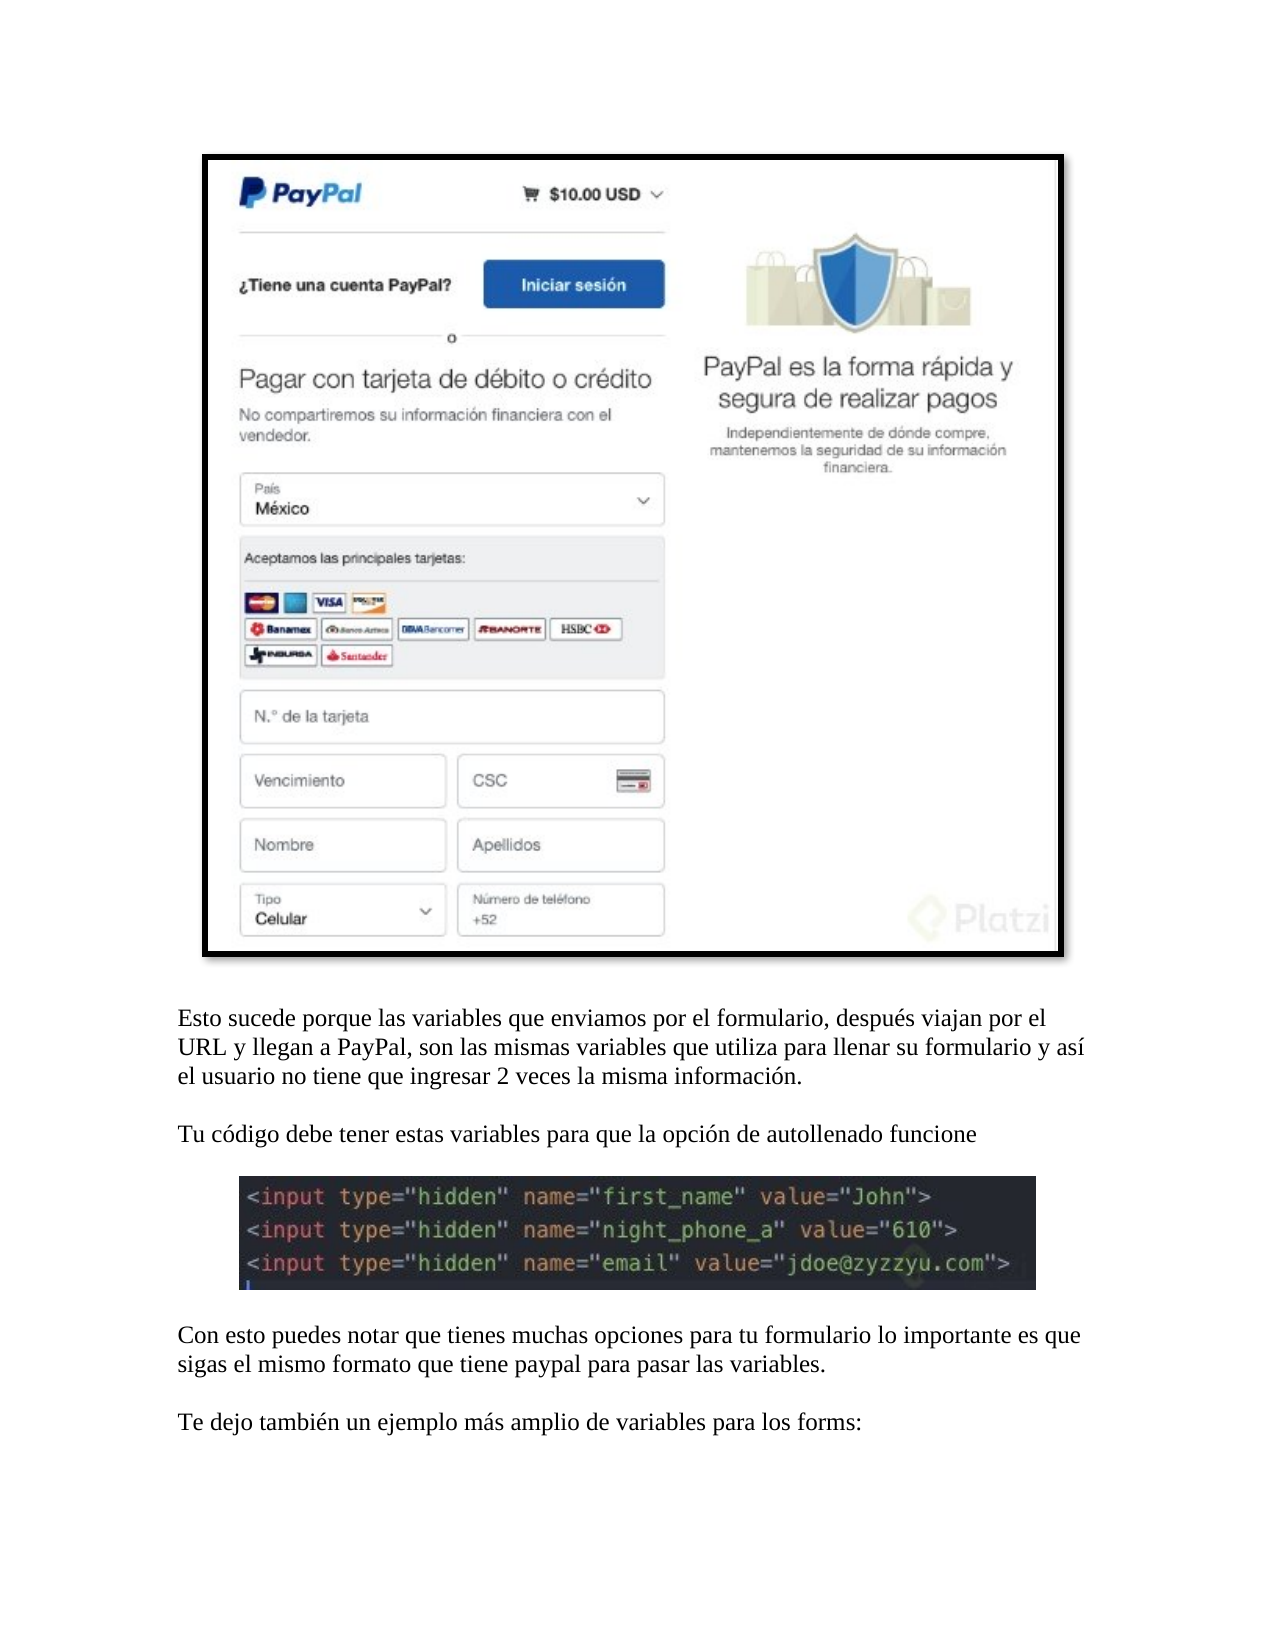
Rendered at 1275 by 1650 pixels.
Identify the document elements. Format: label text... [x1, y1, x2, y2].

text Te dejo también un ejemplo más amplio de variables para los forms: [177, 1407, 1098, 1436]
text Tu código debe tener estas variables para que la opción de autollenado funcione [177, 1119, 1098, 1148]
text Con esto puedes notar que tienes muchas opciones para tu formulario lo importante es que sigas el mismo formato que tiene paypal para pasar las variables. [177, 1320, 1098, 1378]
picture [208, 160, 1058, 951]
picture [239, 1176, 1036, 1290]
text Esto sucede porque las variables que enviamos por el formulario, después viajan por el URL y llegan a PayPal, son las mismas variables que utiliza para llenar su formulario y así el usuario no tiene que ingresar 2 veces la misma información. [177, 1003, 1098, 1090]
